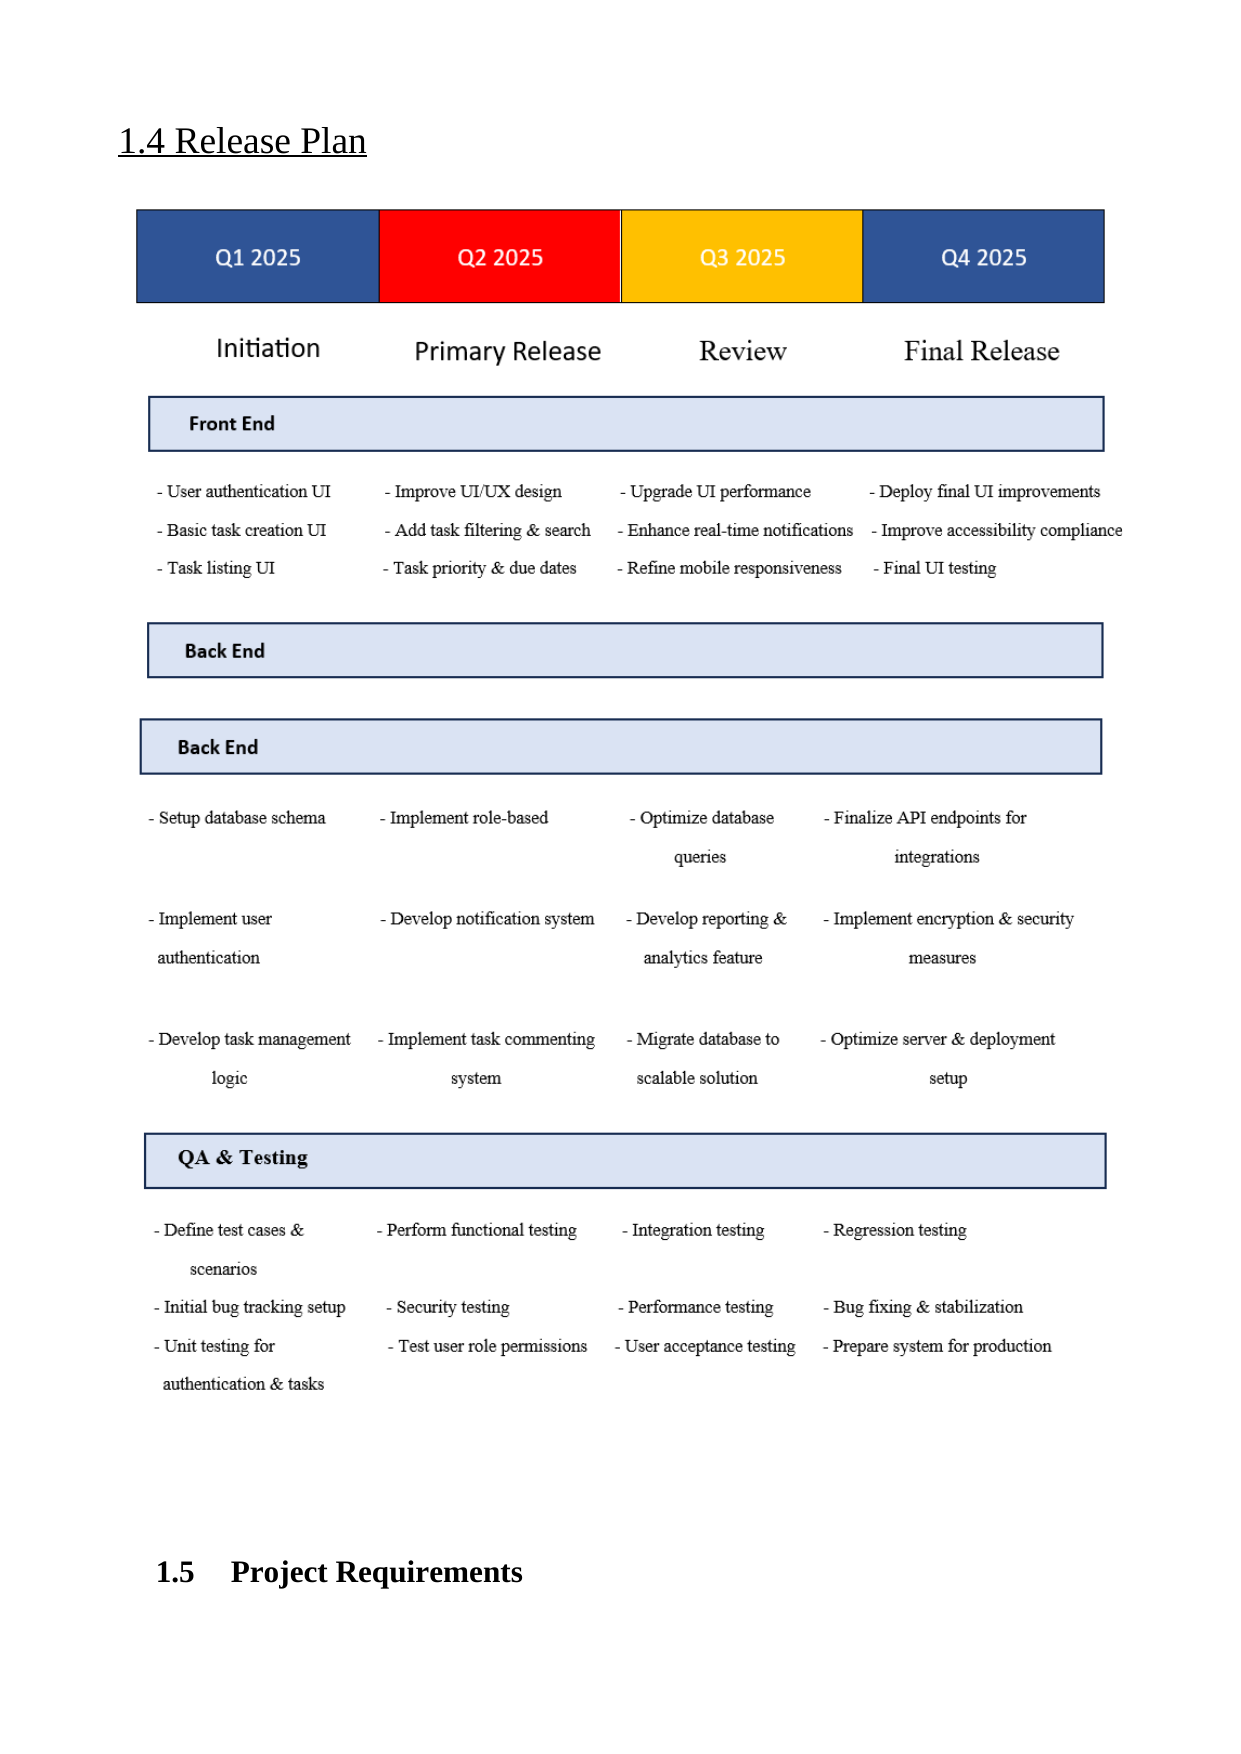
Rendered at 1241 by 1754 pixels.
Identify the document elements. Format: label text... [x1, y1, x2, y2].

text 1.4 Release Plan [118, 118, 1122, 161]
picture [118, 204, 1123, 1418]
subtitle Project Requirements [156, 1553, 1122, 1589]
